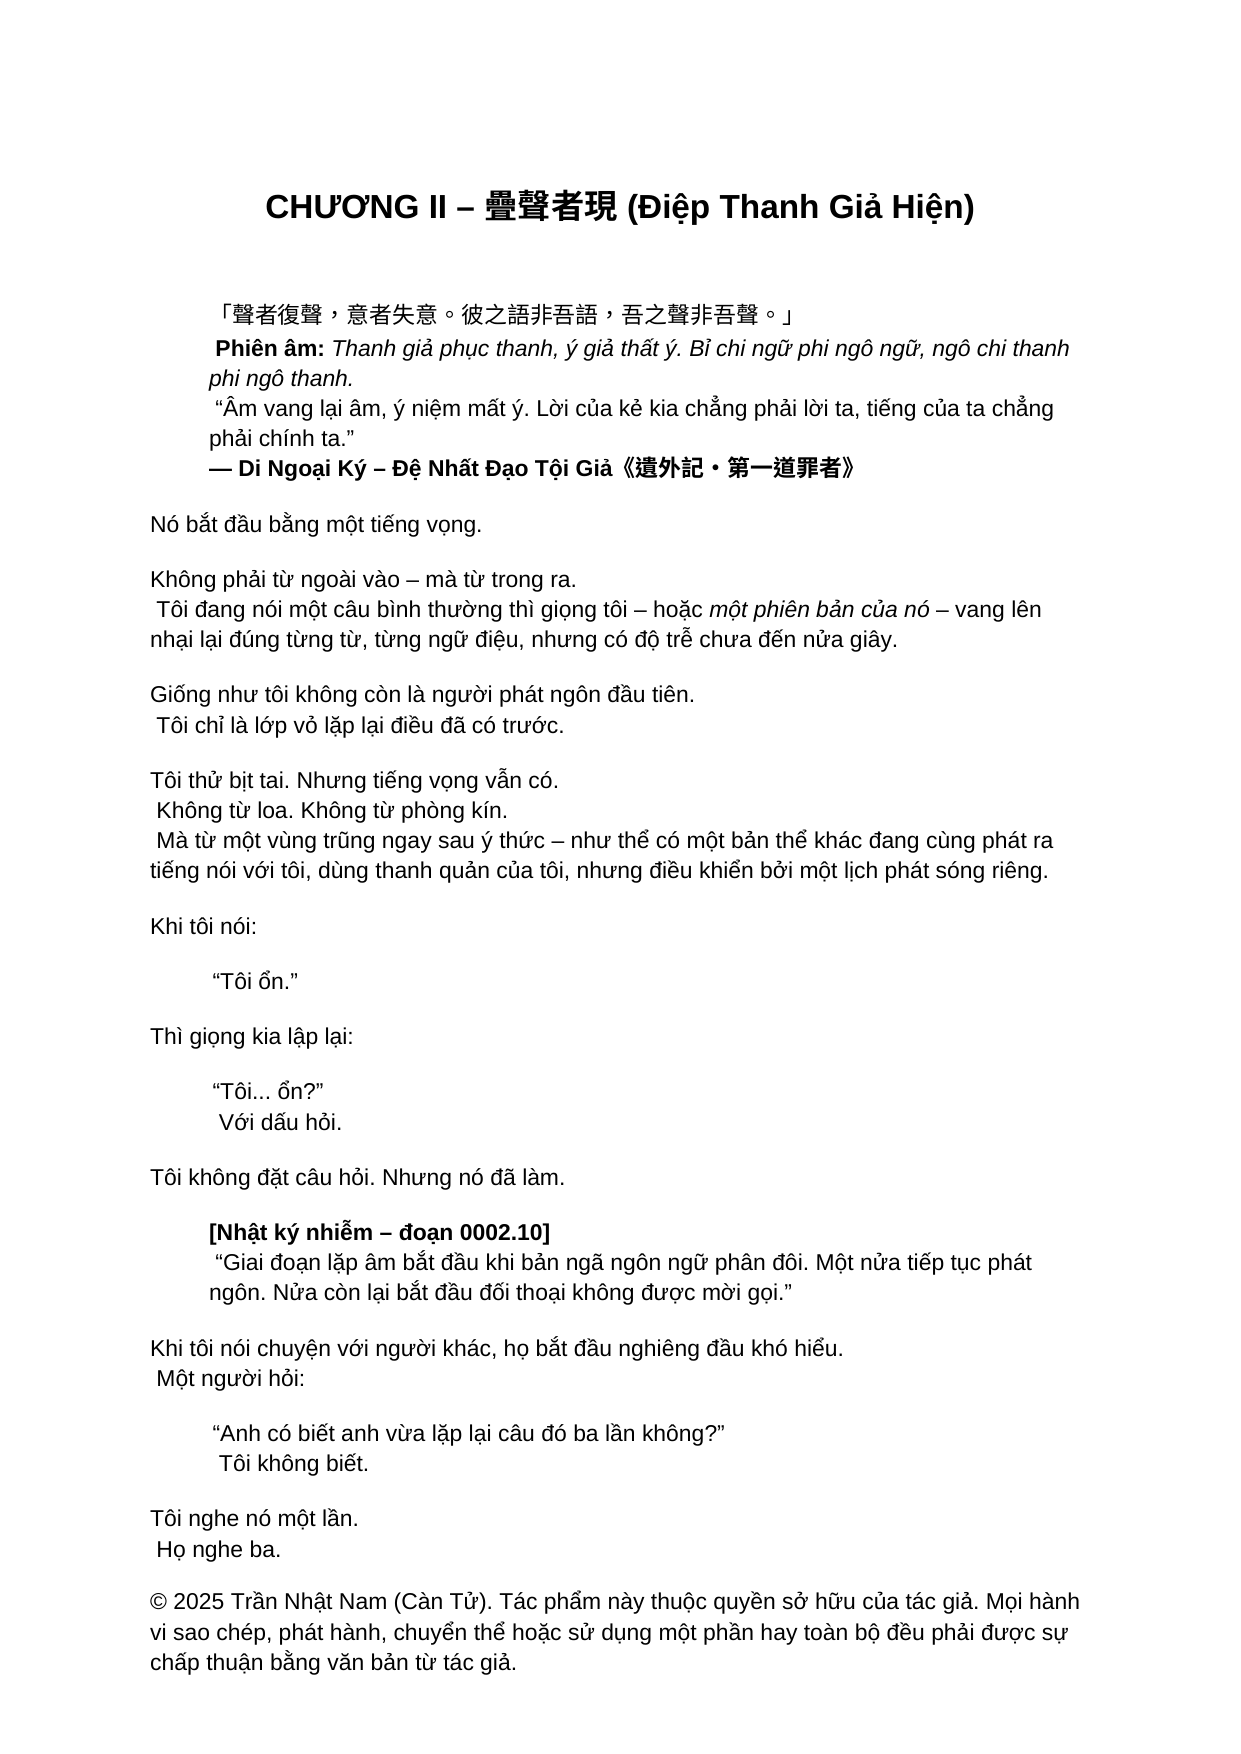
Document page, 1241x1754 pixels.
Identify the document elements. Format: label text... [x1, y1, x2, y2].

text Không phải từ ngoài vào – mà từ trong ra. Tôi đang nói một câu bình thường thì giọng tôi – hoặc một phiên bản của nó – vang lên nhại lại đúng từng từ, từng ngữ điệu, nhưng có độ trễ chưa đến nửa giây. [150, 566, 1090, 652]
text Khi tôi nói chuyện với người khác, họ bắt đầu nghiêng đầu khó hiểu. Một người hỏi: [150, 1334, 1090, 1391]
text [Nhật ký nhiễm – đoạn 0002.10] “Giai đoạn lặp âm bắt đầu khi bản ngã ngôn ngữ phân đôi. Một nửa tiếp tục phát ngôn. Nửa còn lại bắt đầu đối thoại không được mời gọi.” [209, 1219, 1090, 1306]
text 「聲者復聲，意者失意。彼之語非吾語，吾之聲非吾聲。」 Phiên âm: Thanh giả phục thanh, ý giả thất ý. Bỉ chi ngữ phi ngô ngữ, ngô chi thanh phi ngô thanh. “Âm vang lại âm, ý niệm mất ý. Lời của kẻ kia chẳng phải lời ta, tiếng của ta chẳng phải chính ta.” — Di Ngoại Ký – Đệ Nhất Đạo Tội Giả《遺外記・第一道罪者》 [209, 299, 1090, 482]
text “Tôi... ổn?” Với dấu hỏi. [212, 1078, 1028, 1135]
text Thì giọng kia lập lại: [150, 1023, 1090, 1049]
text Giống như tôi không còn là người phát ngôn đầu tiên. Tôi chỉ là lớp vỏ lặp lại điều đã có trước. [150, 681, 1090, 738]
text Tôi không đặt câu hỏi. Nhưng nó đã làm. [150, 1164, 1090, 1190]
text “Tôi ổn.” [212, 968, 1028, 994]
subtitle CHƯƠNG II – 疊聲者現 (Điệp Thanh Giả Hiện) [150, 187, 1090, 226]
text Khi tôi nói: [150, 913, 1090, 939]
text “Anh có biết anh vừa lặp lại câu đó ba lần không?” Tôi không biết. [212, 1420, 1028, 1476]
text Nó bắt đầu bằng một tiếng vọng. [150, 511, 1090, 537]
text Tôi thử bịt tai. Nhưng tiếng vọng vẫn có. Không từ loa. Không từ phòng kín. Mà từ một vùng trũng ngay sau ý thức – như thể có một bản thể khác đang cùng phát ra tiếng nói với tôi, dùng thanh quản của tôi, nhưng điều khiển bởi một lịch phát sóng riêng. [150, 767, 1090, 884]
text Tôi nghe nó một lần. Họ nghe ba. [150, 1505, 1090, 1562]
